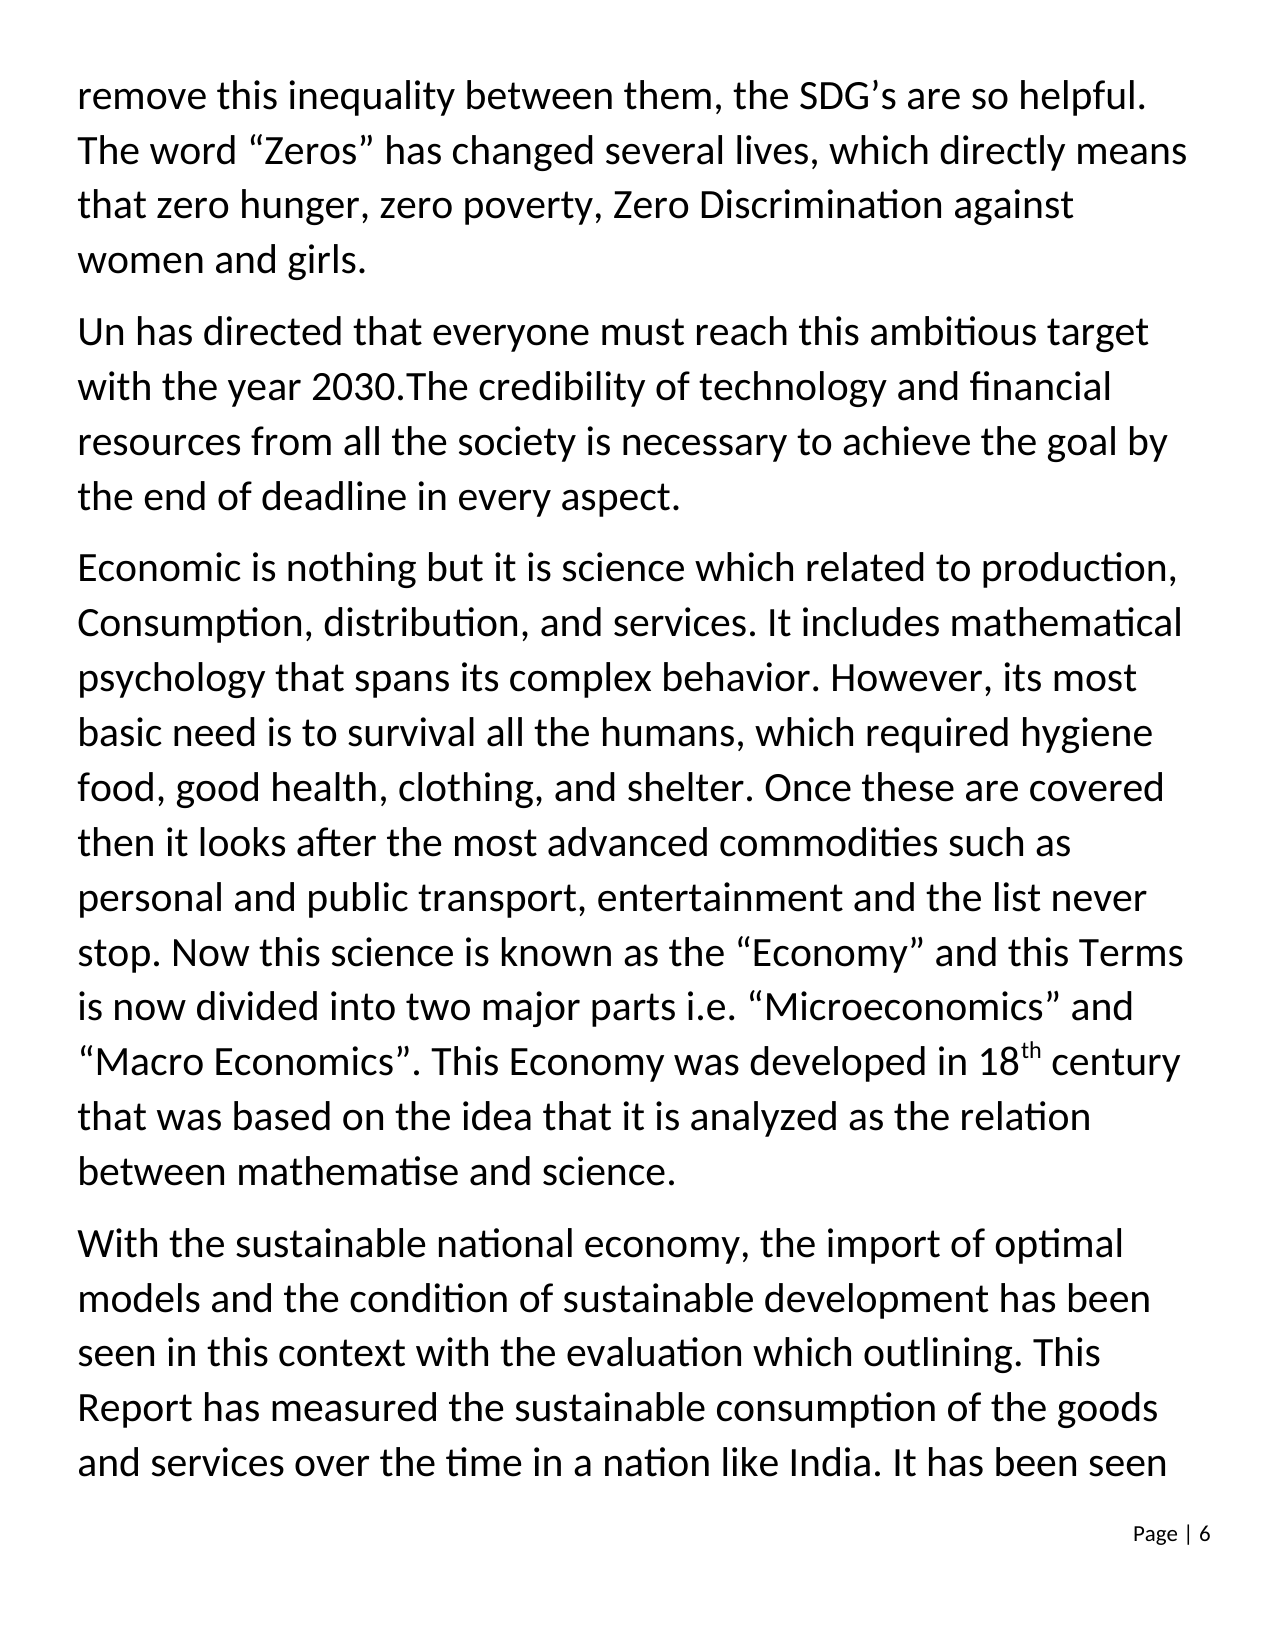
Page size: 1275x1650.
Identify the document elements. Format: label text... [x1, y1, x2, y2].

text Economic is nothing but it is science which related to production, Consumption, distribution, and services. It includes mathematical psychology that spans its complex behavior. However, its most basic need is to survival all the humans, which required hygiene food, good health, clothing, and shelter. Once these are covered then it looks after the most advanced commodities such as personal and public transport, entertainment and the list never stop. Now this science is known as the “Economy” and this Terms is now divided into two major parts i.e. “Microeconomics” and “Macro Economics”. This Economy was developed in 18th century that was based on the idea that it is analyzed as the relation between mathematise and science. [77, 541, 1210, 1196]
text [77, 1217, 1210, 1487]
text Un has directed that everyone must reach this ambitious target with the year 2030.The credibility of technology and financial resources from all the society is necessary to achieve the goal by the end of deadline in every aspect. [77, 305, 1210, 521]
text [77, 69, 1210, 284]
